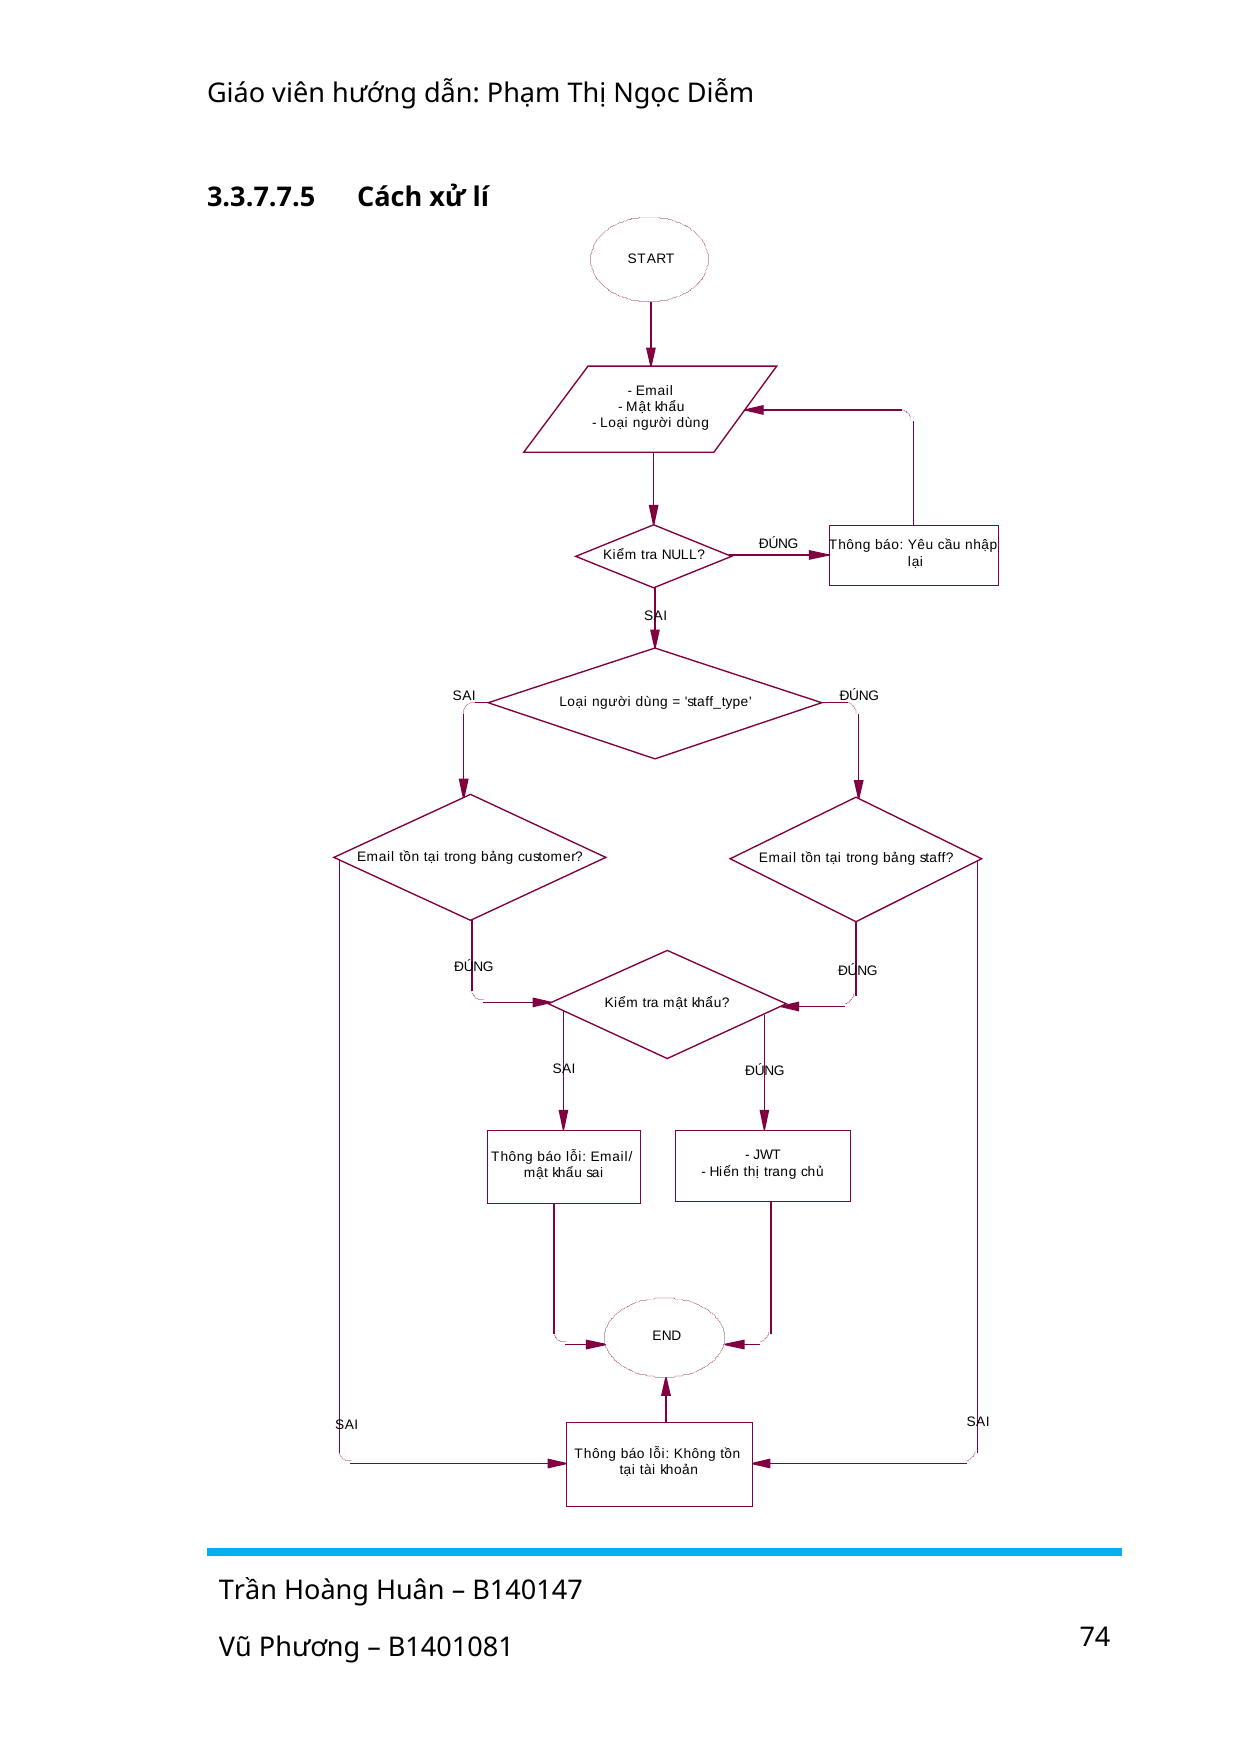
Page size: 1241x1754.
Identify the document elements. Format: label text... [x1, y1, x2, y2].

subtitle Cách xử lí [207, 177, 1122, 214]
